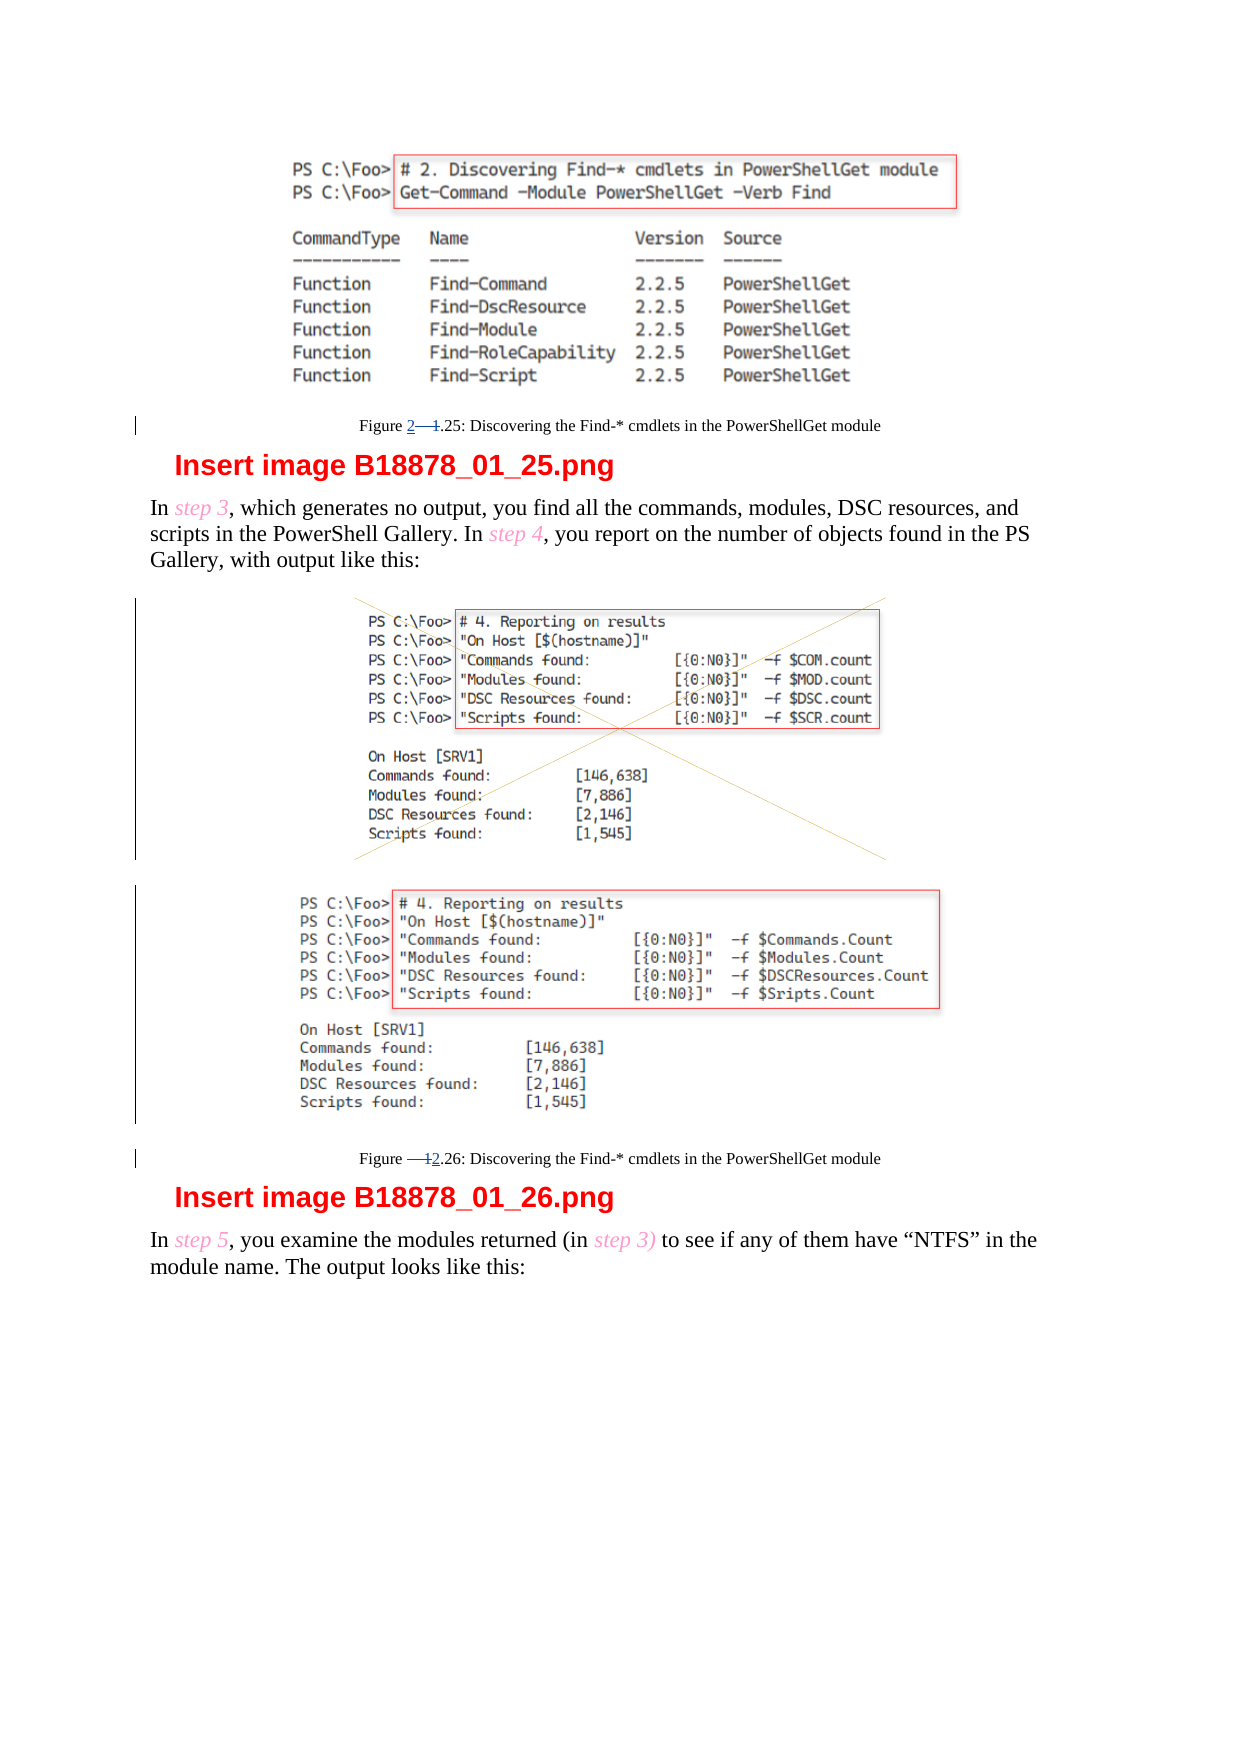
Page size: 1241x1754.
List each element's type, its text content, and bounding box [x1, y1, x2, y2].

picture [356, 597, 884, 728]
picture [622, 599, 886, 859]
picture [357, 730, 884, 860]
picture [354, 599, 618, 859]
text Insert image B18878_01_26.png [150, 1180, 1090, 1214]
text Figure .26: Discovering the Find-* cmdlets in the PowerShellGet module [150, 1149, 1090, 1168]
text Insert image B18878_01_25.png [150, 448, 1090, 481]
picture [283, 884, 957, 1124]
text Figure .25: Discovering the Find-* cmdlets in the PowerShellGet module [150, 416, 1090, 435]
list In step 5, you examine the modules returned (in step 3) to see if any of them have “NTFS” in the module name. The output looks like this: [150, 1226, 1053, 1279]
list In step 3, which generates no output, you find all the commands, modules, DSC resources, and scripts in the PowerShell Gallery. In step 4, you report on the number of objects found in the PS Gallery, with output like this: [150, 494, 1053, 573]
picture [276, 150, 968, 391]
